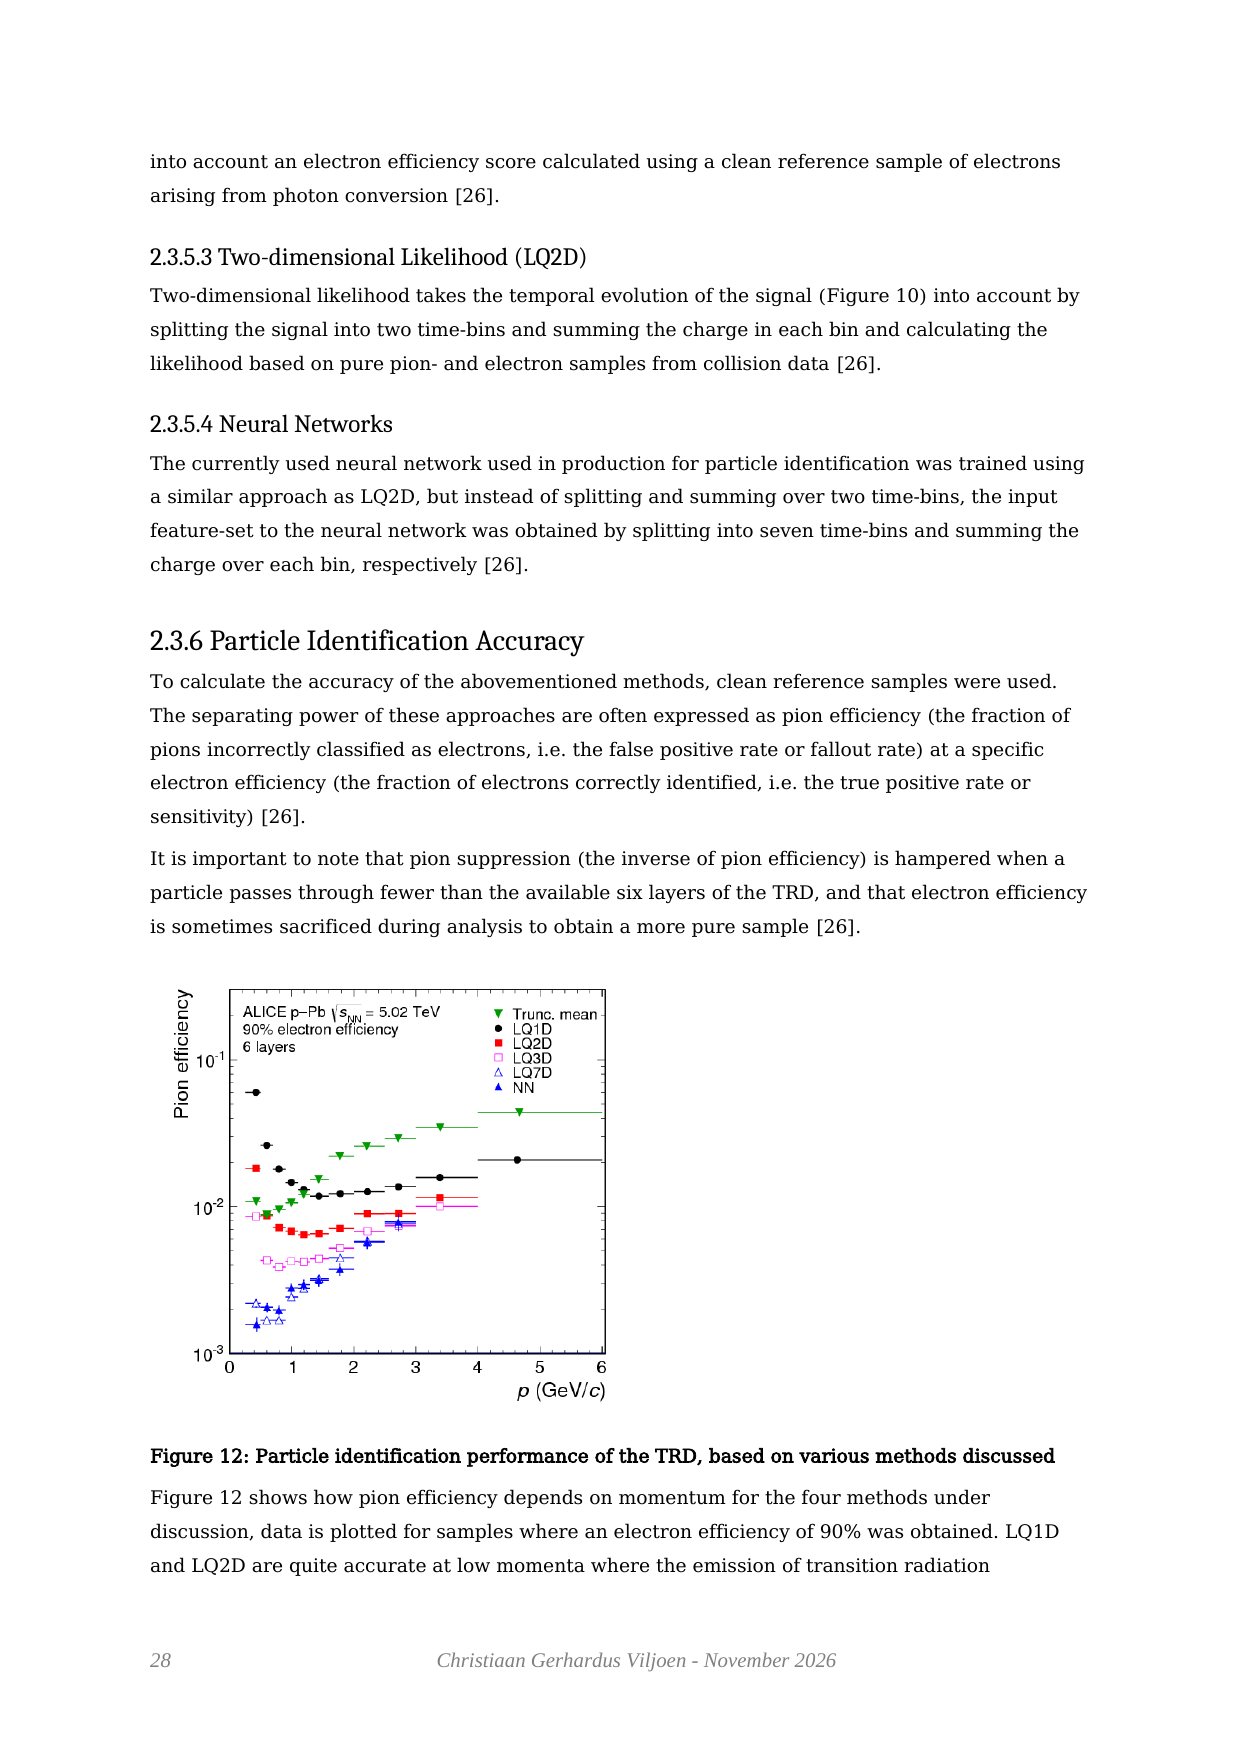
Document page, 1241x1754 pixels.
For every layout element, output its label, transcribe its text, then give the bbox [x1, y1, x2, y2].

text It is important to note that pion suppression (the inverse of pion efficiency) is hampered when a particle passes through fewer than the available six layers of the TRD, and that electron efficiency is sometimes sacrificed during analysis to obtain a more pure sample . [150, 847, 1090, 937]
picture [150, 956, 634, 1425]
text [150, 1486, 1090, 1576]
subtitle Neural Networks [150, 410, 1090, 439]
text Figure 12: Particle identification performance of the TRD, based on various methods discussed [150, 1444, 1090, 1466]
text To calculate the accuracy of the abovementioned methods, clean reference samples were used. The separating power of these approaches are often expressed as pion efficiency (the fraction of pions incorrectly classified as electrons, i.e. the false positive rate or fallout rate) at a specific electron efficiency (the fraction of electrons correctly identified, i.e. the true positive rate or sensitivity) . [150, 670, 1090, 827]
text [150, 150, 1090, 206]
text The currently used neural network used in production for particle identification was trained using a similar approach as LQ2D, but instead of splitting and summing over two time-bins, the input feature-set to the neural network was obtained by splitting into seven time-bins and summing the charge over each bin, respectively . [150, 451, 1090, 575]
text Two-dimensional likelihood takes the temporal evolution of the signal (Figure 10) into account by splitting the signal into two time-bins and summing the charge in each bin and calculating the likelihood based on pure pion- and electron samples from collision data . [150, 284, 1090, 374]
subtitle Particle Identification Accuracy [150, 624, 1090, 657]
subtitle Two-dimensional Likelihood (LQ2D) [150, 242, 1090, 271]
